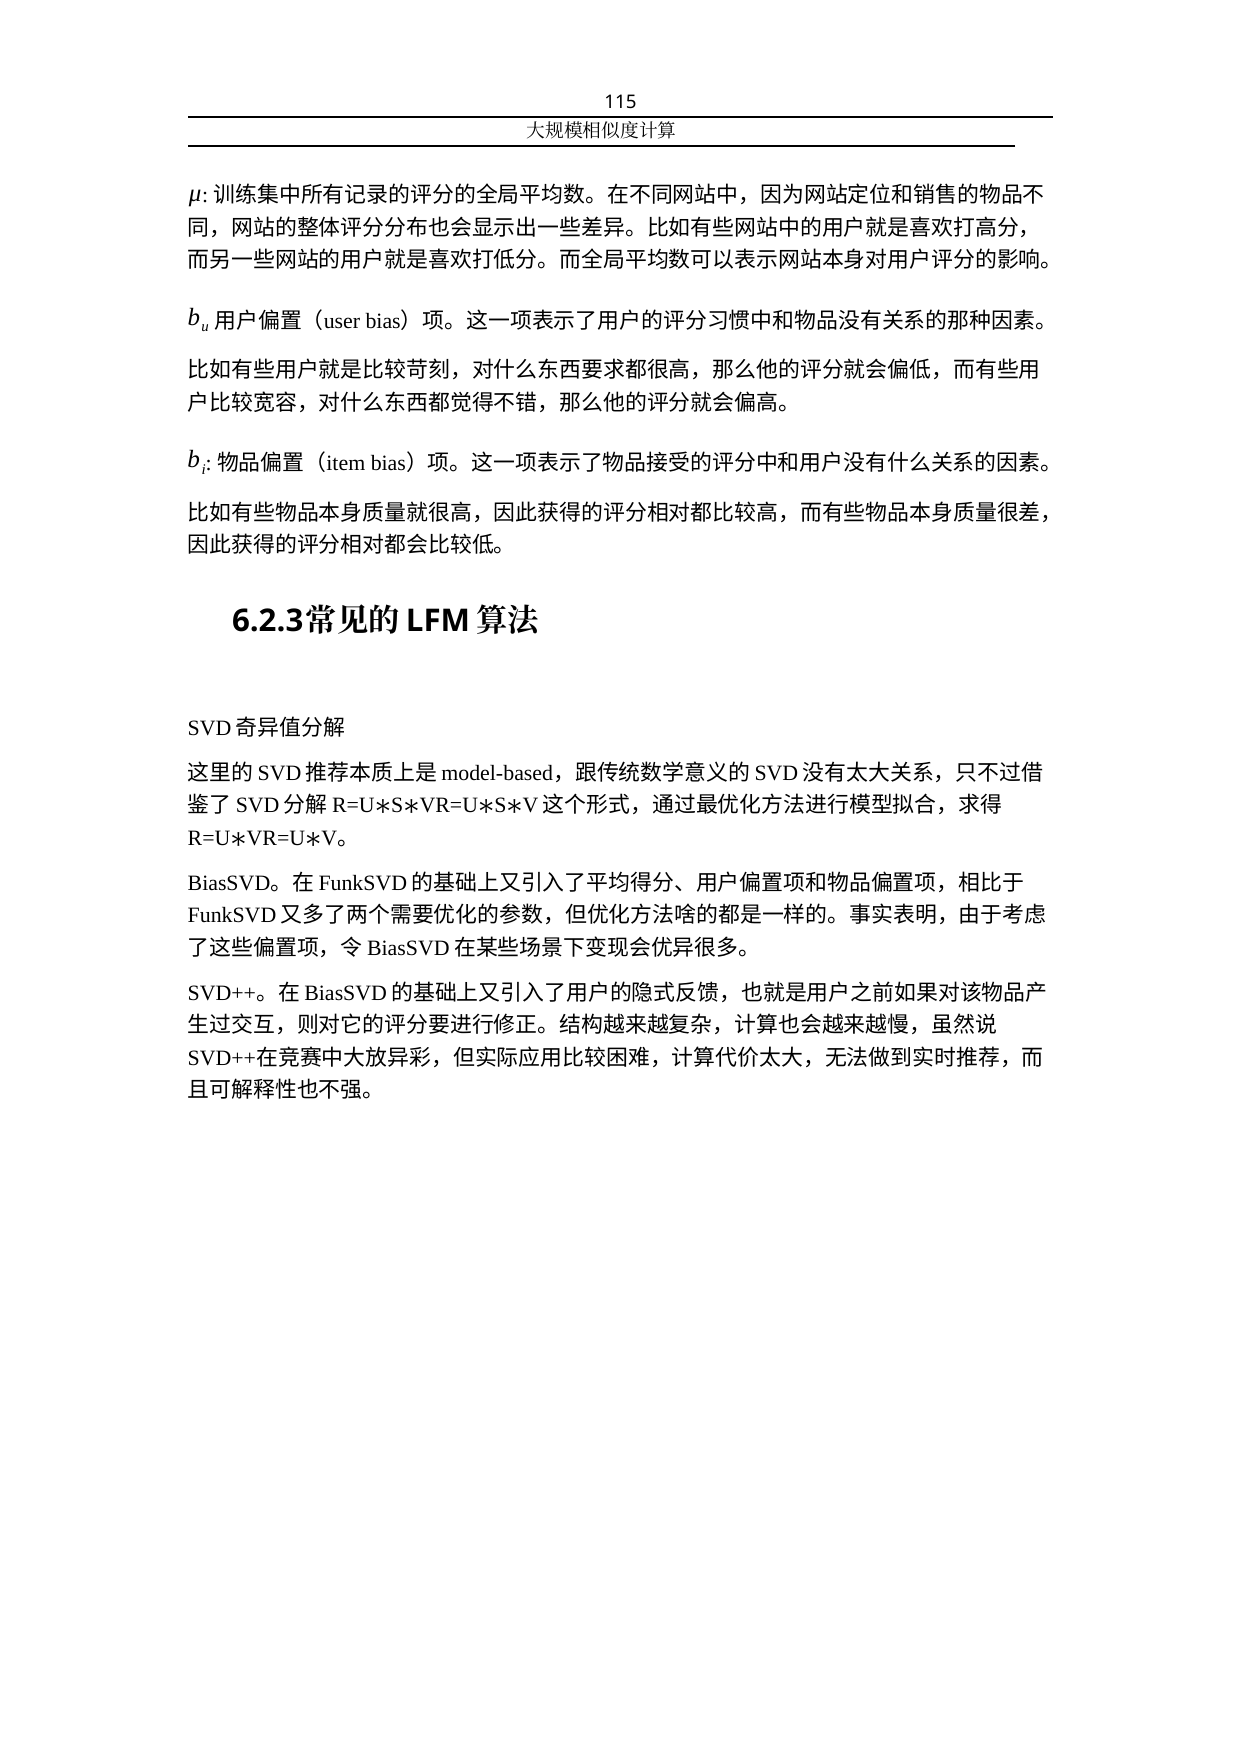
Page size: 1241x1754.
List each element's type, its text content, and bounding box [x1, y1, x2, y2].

text : 训练集中所有记录的评分的全局平均数。在不同网站中，因为网站定位和销售的物品不同，网站的整体评分分布也会显示出一些差异。比如有些网站中的用户就是喜欢打高分，而另一些网站的用户就是喜欢打低分。而全局平均数可以表示网站本身对用户评分的影响。 [187, 177, 1053, 274]
text SVD++。在BiasSVD的基础上又引入了用户的隐式反馈，也就是用户之前如果对该物品产生过交互，则对它的评分要进行修正。结构越来越复杂，计算也会越来越慢，虽然说SVD++在竞赛中大放异彩，但实际应用比较困难，计算代价太大，无法做到实时推荐，而且可解释性也不强。 [187, 974, 1053, 1104]
text 用户偏置（user bias）项。这一项表示了用户的评分习惯中和物品没有关系的那种因素。比如有些用户就是比较苛刻，对什么东西要求都很高，那么他的评分就会偏低，而有些用户比较宽容，对什么东西都觉得不错，那么他的评分就会偏高。 [187, 287, 1053, 417]
text : 物品偏置（item bias）项。这一项表示了物品接受的评分中和用户没有什么关系的因素。比如有些物品本身质量就很高，因此获得的评分相对都比较高，而有些物品本身质量很差，因此获得的评分相对都会比较低。 [187, 429, 1053, 559]
subtitle 常见的LFM算法 [232, 586, 1053, 651]
text BiasSVD。在FunkSVD的基础上又引入了平均得分、用户偏置项和物品偏置项，相比于FunkSVD又多了两个需要优化的参数，但优化方法啥的都是一样的。事实表明，由于考虑了这些偏置项，令BiasSVD在某些场景下变现会优异很多。 [187, 864, 1053, 962]
text 这里的SVD推荐本质上是model-based，跟传统数学意义的SVD没有太大关系，只不过借鉴了SVD分解R=U∗S∗VR=U∗S∗V这个形式，通过最优化方法进行模型拟合，求得R=U∗VR=U∗V。 [187, 754, 1053, 852]
text SVD奇异值分解 [187, 709, 1053, 742]
